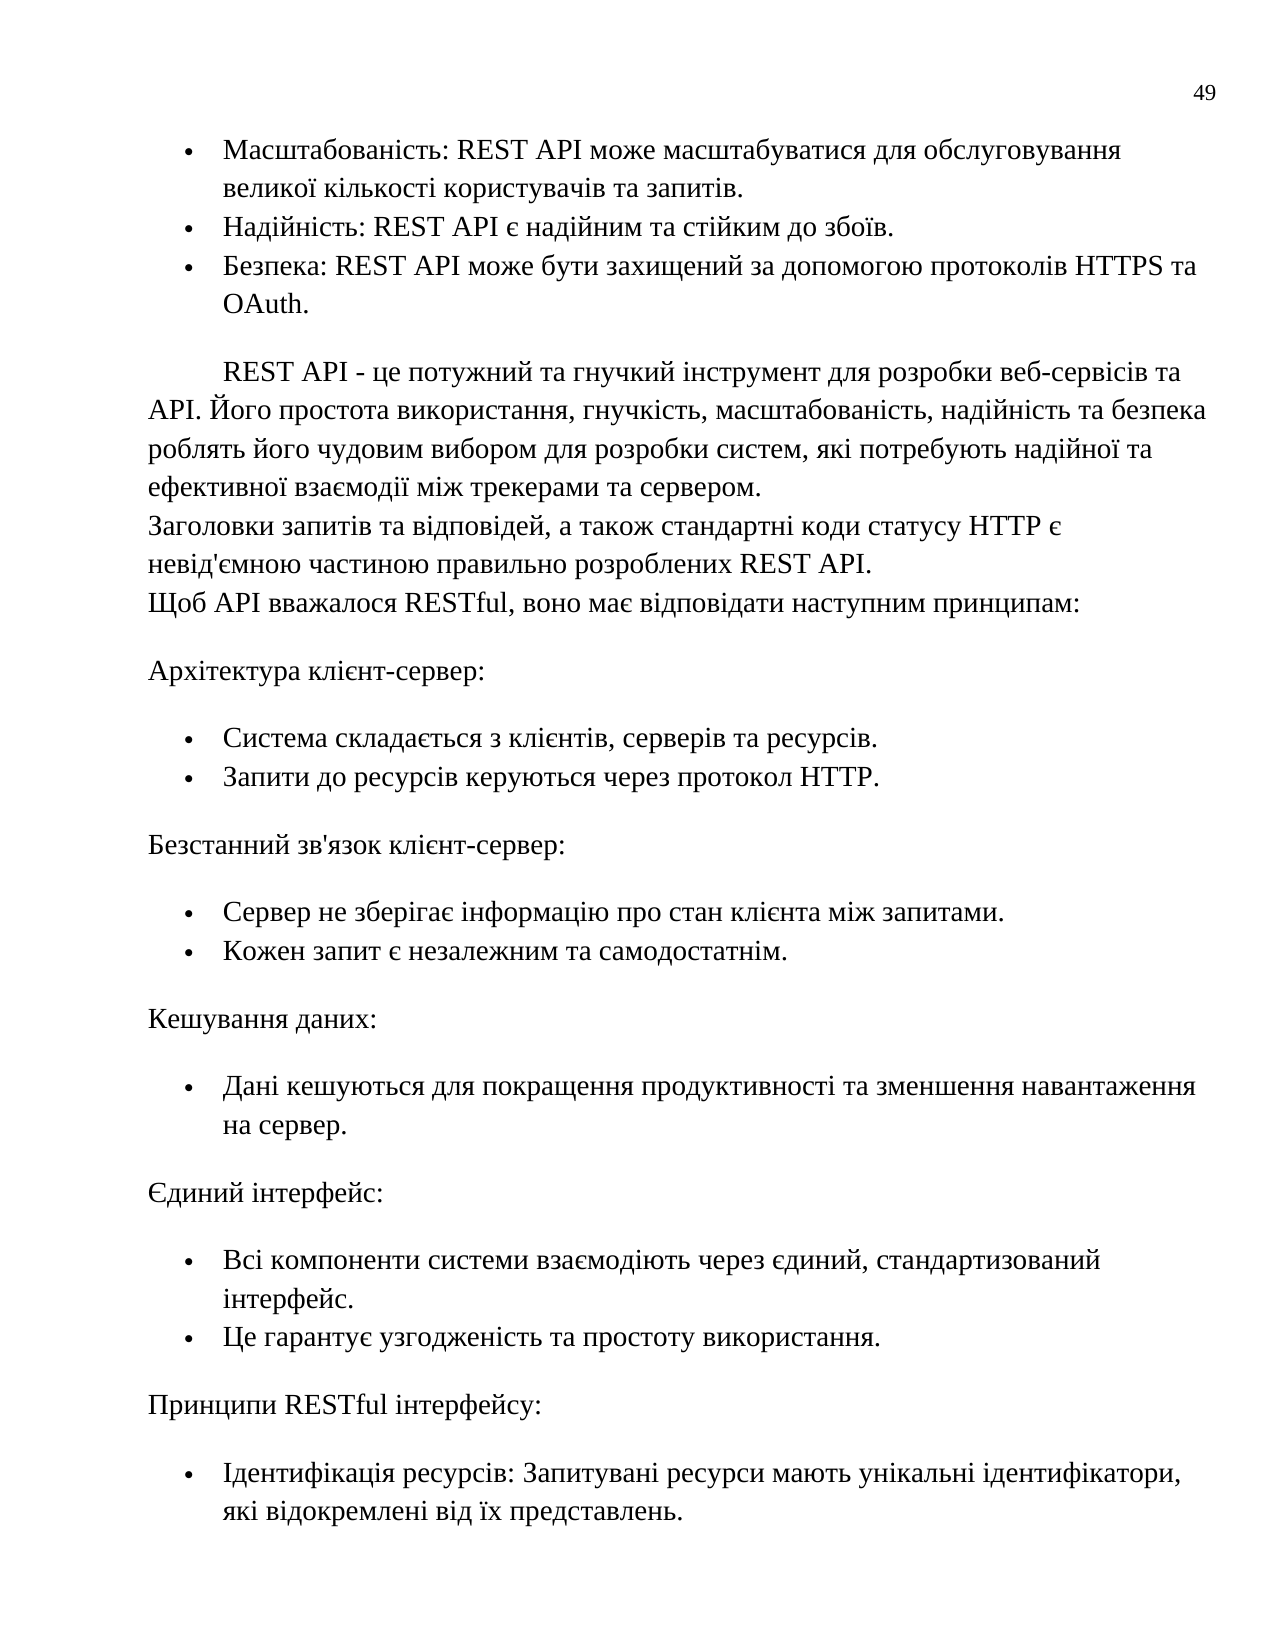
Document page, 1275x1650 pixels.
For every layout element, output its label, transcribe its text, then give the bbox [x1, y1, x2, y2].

text Єдиний інтерфейс: [148, 1175, 1216, 1208]
text Кешування даних: [148, 1001, 1216, 1034]
list Всі компоненти системи взаємодіють через єдиний, стандартизований інтерфейс. [185, 1242, 1216, 1314]
text Архітектура клієнт-сервер: [148, 653, 1216, 686]
list Надійність: REST API є надійним та стійким до збоїв. [185, 209, 1216, 243]
list Система складається з клієнтів, серверів та ресурсів. [185, 721, 1216, 754]
text Принципи RESTful інтерфейсу: [148, 1387, 1216, 1421]
list Кожен запит є незалежним та самодостатнім. [185, 933, 1216, 967]
text Безстанний зв'язок клієнт-сервер: [148, 827, 1216, 860]
text REST API - це потужний та гнучкий інструмент для розробки веб-сервісів та API. Його простота використання, гнучкість, масштабованість, надійність та безпека роблять його чудовим вибором для розробки систем, які потребують надійної та ефективної взаємодії між трекерами та сервером. Заголовки запитів та відповідей, а також стандартні коди статусу HTTP є невід'ємною частиною правильно розроблених REST API. Щоб API вважалося RESTful, воно має відповідати наступним принципам: [148, 354, 1216, 619]
list Це гарантує узгодженість та простоту використання. [185, 1319, 1216, 1353]
list Сервер не зберігає інформацію про стан клієнта між запитами. [185, 894, 1216, 928]
list Дані кешуються для покращення продуктивності та зменшення навантаження на сервер. [185, 1068, 1216, 1141]
list Запити до ресурсів керуються через протокол HTTP. [185, 759, 1216, 793]
list Масштабованість: REST API може масштабуватися для обслуговування великої кількості користувачів та запитів. [185, 132, 1216, 204]
list Безпека: REST API може бути захищений за допомогою протоколів HTTPS та OAuth. [185, 248, 1216, 320]
list Ідентифікація ресурсів: Запитувані ресурси мають унікальні ідентифікатори, які відокремлені від їх представлень. [185, 1455, 1216, 1527]
